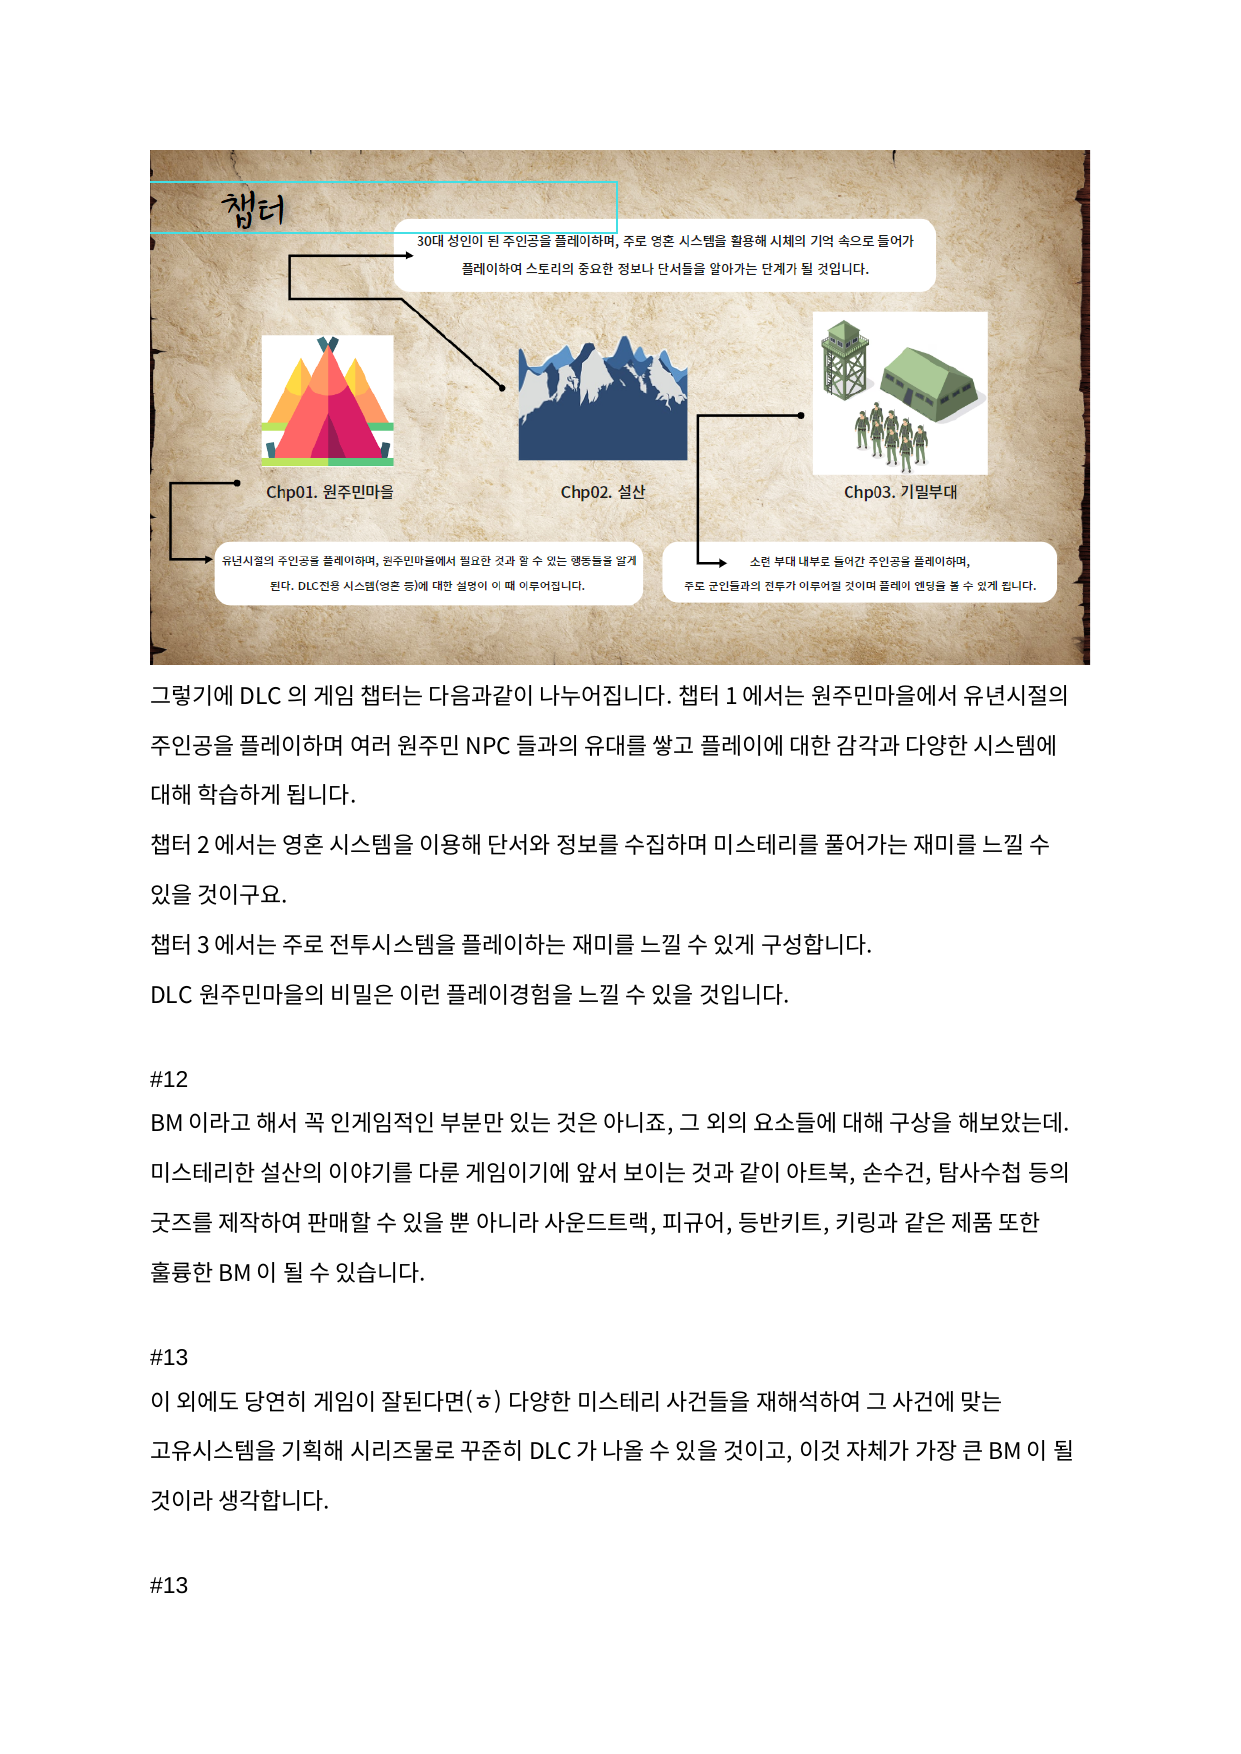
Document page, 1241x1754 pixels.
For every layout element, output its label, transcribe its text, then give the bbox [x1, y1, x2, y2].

text #13 [150, 1344, 1090, 1370]
text 챕터3에서는 주로 전투시스템을 플레이하는 재미를 느낄 수 있게 구성합니다. [150, 927, 1090, 960]
text 이 외에도 당연히 게임이 잘된다면(ㅎ) 다양한 미스테리 사건들을 재해석하여 그 사건에 맞는 고유시스템을 기획해 시리즈물로 꾸준히 DLC가 나올 수 있을 것이고, 이것 자체가 가장 큰 BM이 될 것이라 생각합니다. [150, 1383, 1090, 1516]
text DLC 원주민마을의 비밀은 이런 플레이경험을 느낄 수 있을 것입니다. [150, 976, 1090, 1010]
text 챕터2에서는 영혼 시스템을 이용해 단서와 정보를 수집하며 미스테리를 풀어가는 재미를 느낄 수 있을 것이구요. [150, 827, 1090, 910]
text #12 [150, 1066, 1090, 1092]
text BM이라고 해서 꼭 인게임적인 부분만 있는 것은 아니죠, 그 외의 요소들에 대해 구상을 해보았는데. 미스테리한 설산의 이야기를 다룬 게임이기에 앞서 보이는 것과 같이 아트북, 손수건, 탐사수첩 등의 굿즈를 제작하여 판매할 수 있을 뿐 아니라 사운드트랙, 피규어, 등반키트, 키링과 같은 제품 또한 훌륭한 BM이 될 수 있습니다. [150, 1105, 1090, 1288]
picture [150, 150, 1091, 665]
text #13 [150, 1572, 1090, 1598]
text 그렇기에 DLC의 게임 챕터는 다음과같이 나누어집니다. 챕터1에서는 원주민마을에서 유년시절의 주인공을 플레이하며 여러 원주민 NPC들과의 유대를 쌓고 플레이에 대한 감각과 다양한 시스템에 대해 학습하게 됩니다. [150, 678, 1090, 811]
